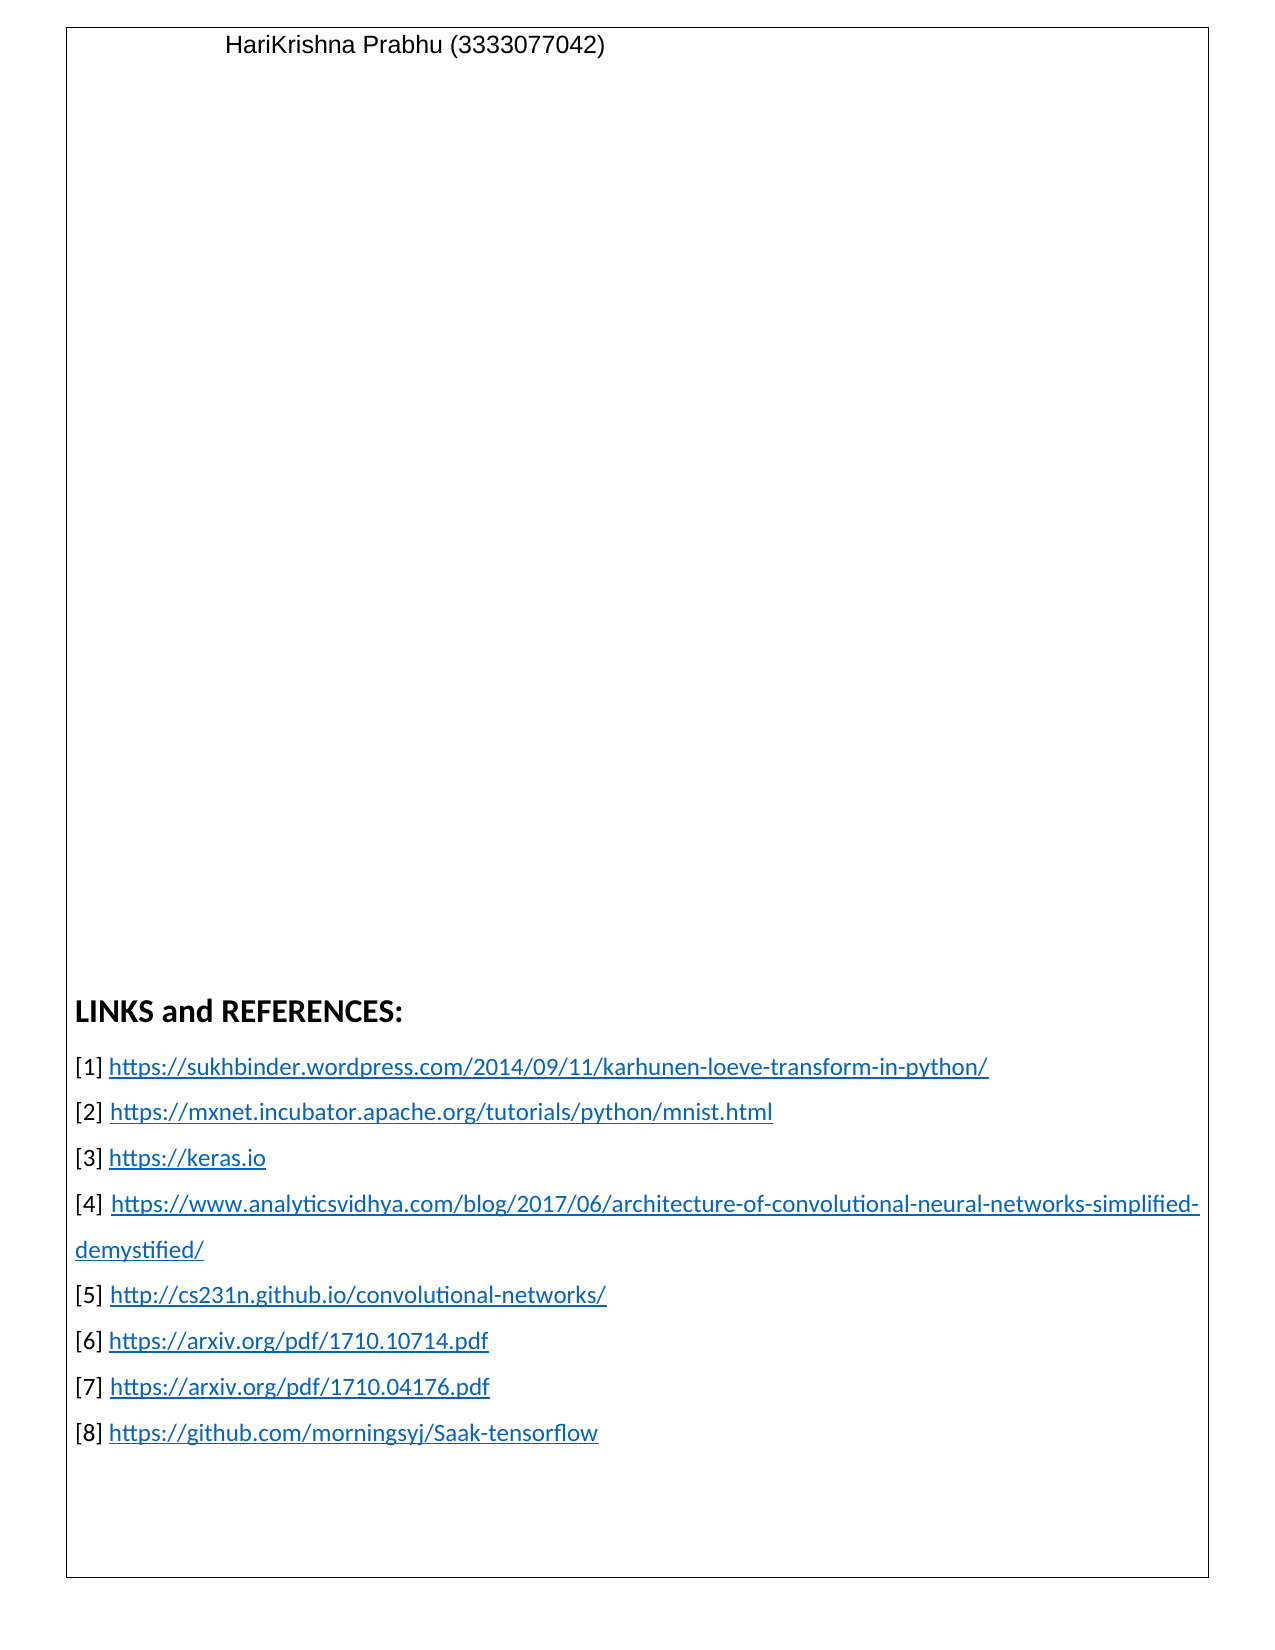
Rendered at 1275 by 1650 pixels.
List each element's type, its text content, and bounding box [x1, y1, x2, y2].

text [1] https://sukhbinder.wordpress.com/2014/09/11/karhunen-loeve-transform-in-python/ [75, 1051, 1200, 1081]
text [4] https://www.analyticsvidhya.com/blog/2017/06/architecture-of-convolutional-neural-networks-simplified-demystified/ [75, 1188, 1200, 1264]
text [3] https://keras.io [75, 1142, 1200, 1173]
text [8] https://github.com/morningsyj/Saak-tensorflow [75, 1417, 1200, 1447]
text [2] https://mxnet.incubator.apache.org/tutorials/python/mnist.html [75, 1097, 1200, 1127]
text [6] https://arxiv.org/pdf/1710.10714.pdf [75, 1325, 1200, 1356]
text [7] https://arxiv.org/pdf/1710.04176.pdf [75, 1371, 1200, 1401]
text [5] http://cs231n.github.io/convolutional-networks/ [75, 1279, 1200, 1310]
text LINKS and REFERENCES: [75, 990, 1200, 1031]
